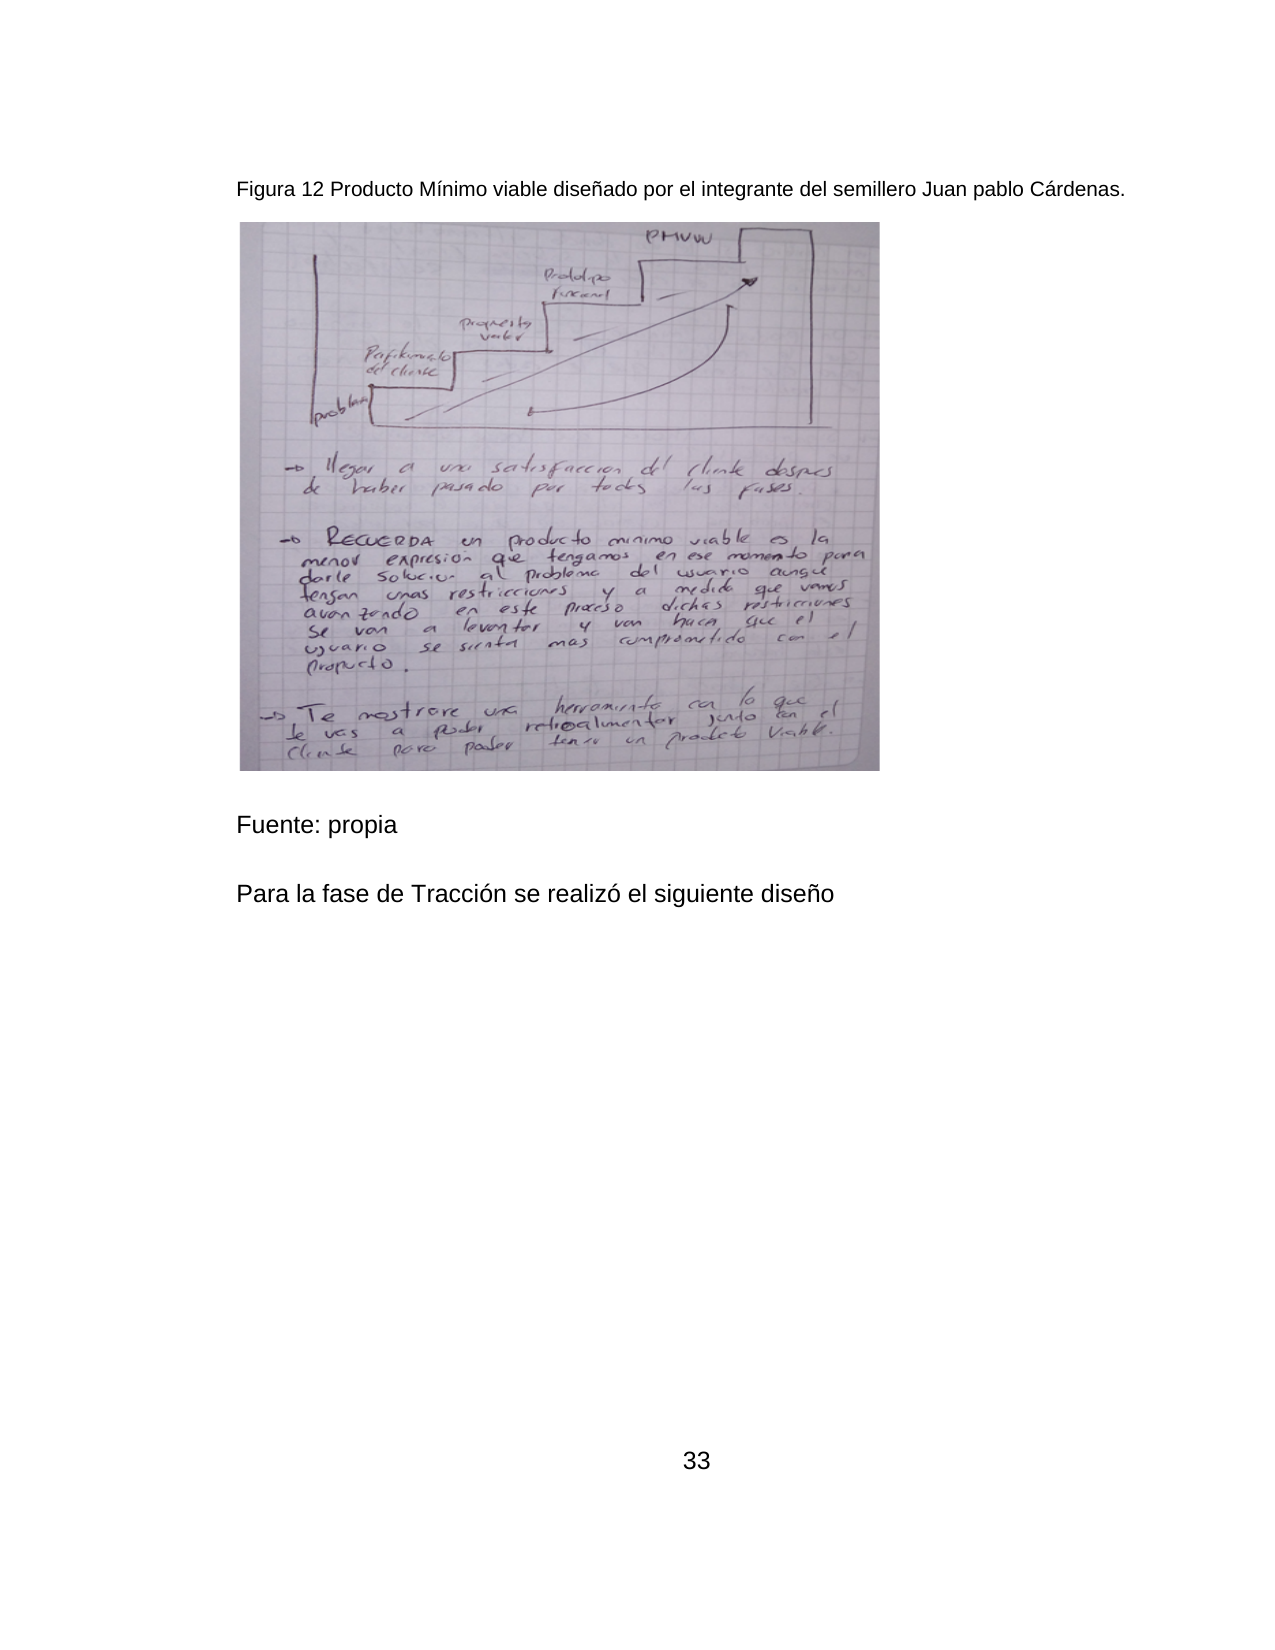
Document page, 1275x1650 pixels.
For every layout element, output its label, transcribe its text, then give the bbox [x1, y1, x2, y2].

picture [236, 222, 880, 771]
text Fuente: propia [236, 810, 1157, 839]
text Para la fase de Tracción se realizó el siguiente diseño [236, 878, 1157, 907]
text Figura 12 Producto Mínimo viable diseñado por el integrante del semillero Juan pablo Cárdenas. [236, 177, 1157, 201]
